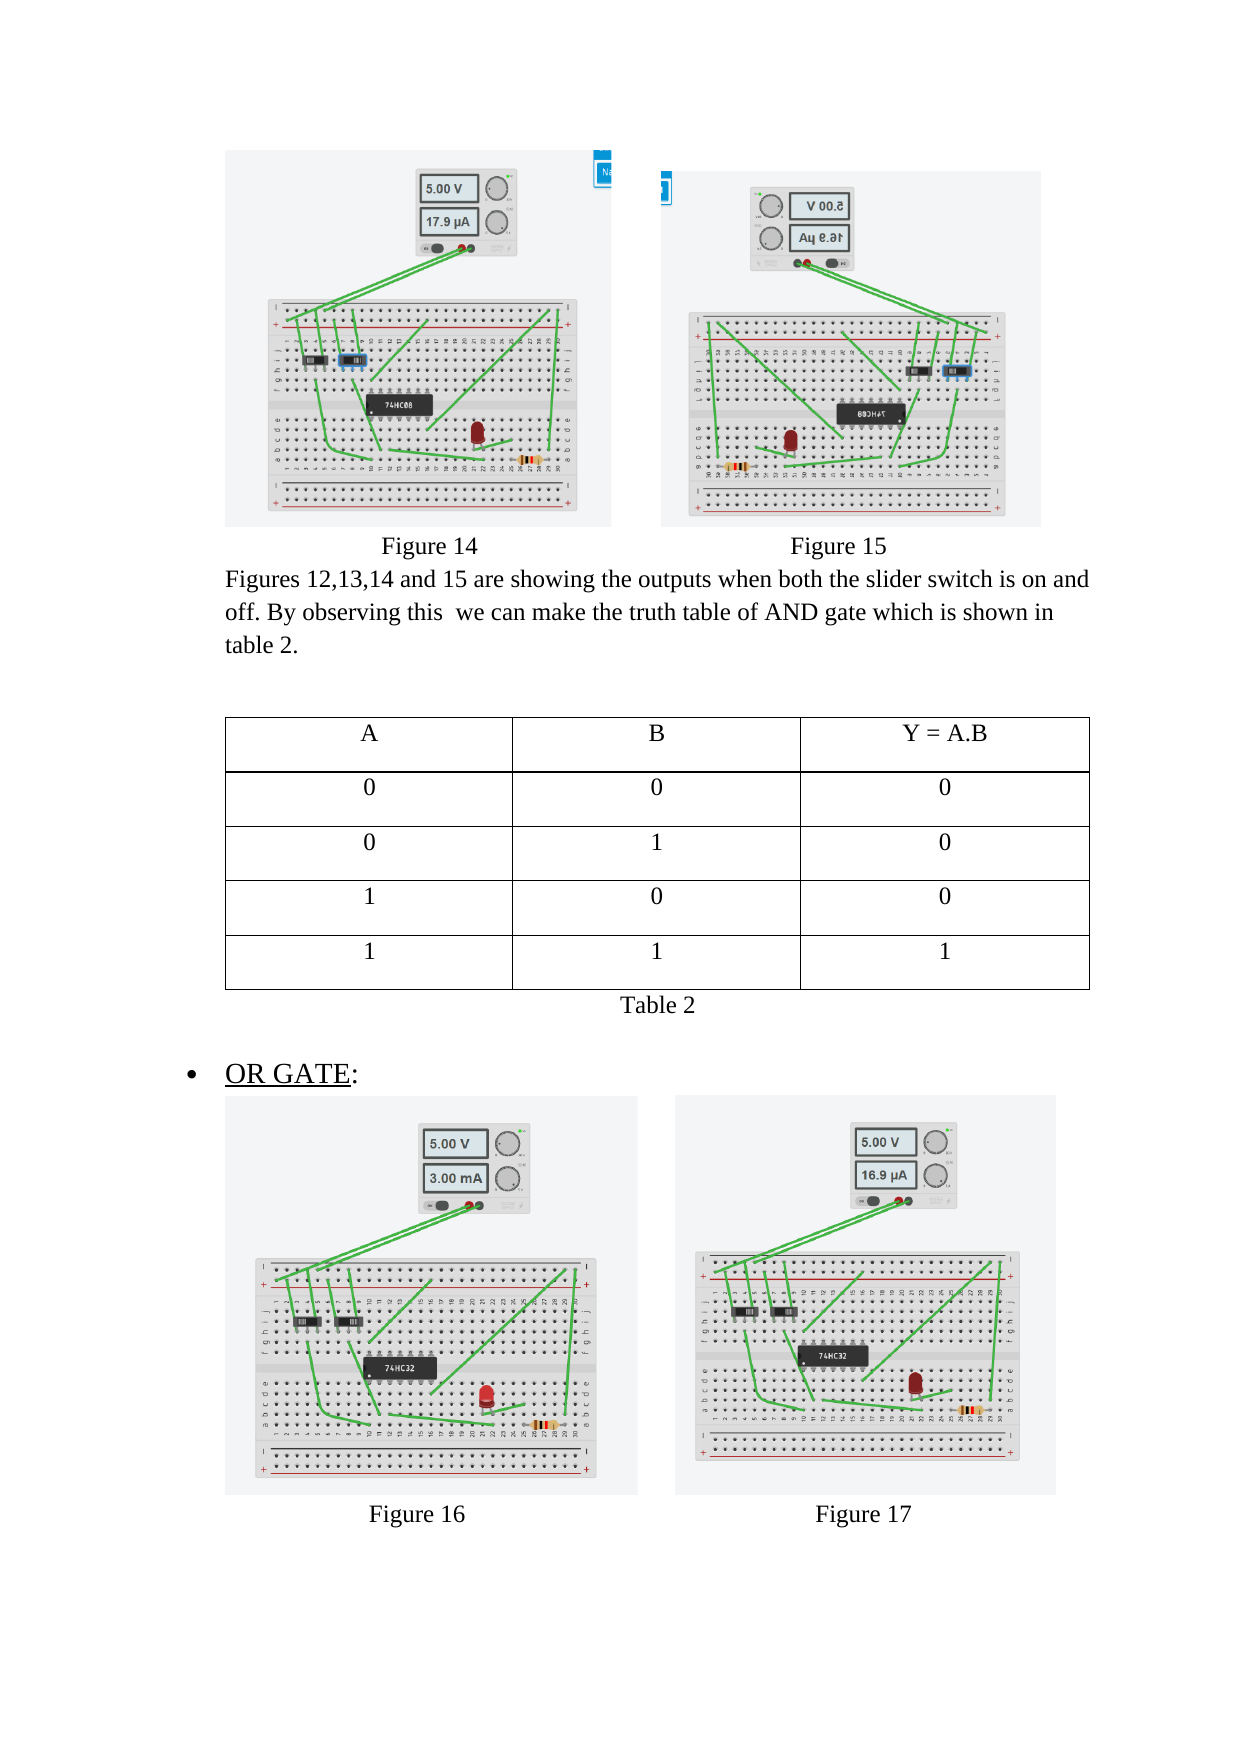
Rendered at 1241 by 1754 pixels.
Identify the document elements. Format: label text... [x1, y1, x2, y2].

table_cell 1 [513, 827, 800, 880]
table_cell 0 [801, 827, 1089, 880]
picture [675, 1095, 1056, 1495]
table_cell 1 [226, 881, 512, 935]
picture [661, 171, 1042, 527]
list OR GATE: [187, 1056, 1090, 1090]
table_cell 1 [226, 936, 512, 989]
table_cell 0 [513, 881, 800, 935]
table_header B [513, 718, 800, 771]
table_cell 1 [801, 936, 1089, 989]
table_cell 0 [801, 881, 1089, 935]
picture [225, 150, 612, 527]
table_cell 0 [513, 773, 800, 826]
table_header A [226, 718, 512, 771]
table_cell 0 [226, 827, 512, 880]
table_header Y = A.B [801, 718, 1089, 771]
list Figure 16 Figure 17 [225, 1499, 1090, 1528]
list Table 2 [225, 990, 1090, 1019]
table_cell 0 [226, 773, 512, 826]
list Figure 14 Figure 15 [225, 531, 1090, 560]
list Figures 12,13,14 and 15 are showing the outputs when both the slider switch is on and off. By observing this we can make the truth table of AND gate which is shown in table 2. [225, 564, 1090, 659]
table_cell 0 [801, 773, 1089, 826]
table_cell 1 [513, 936, 800, 989]
picture [225, 1096, 638, 1495]
